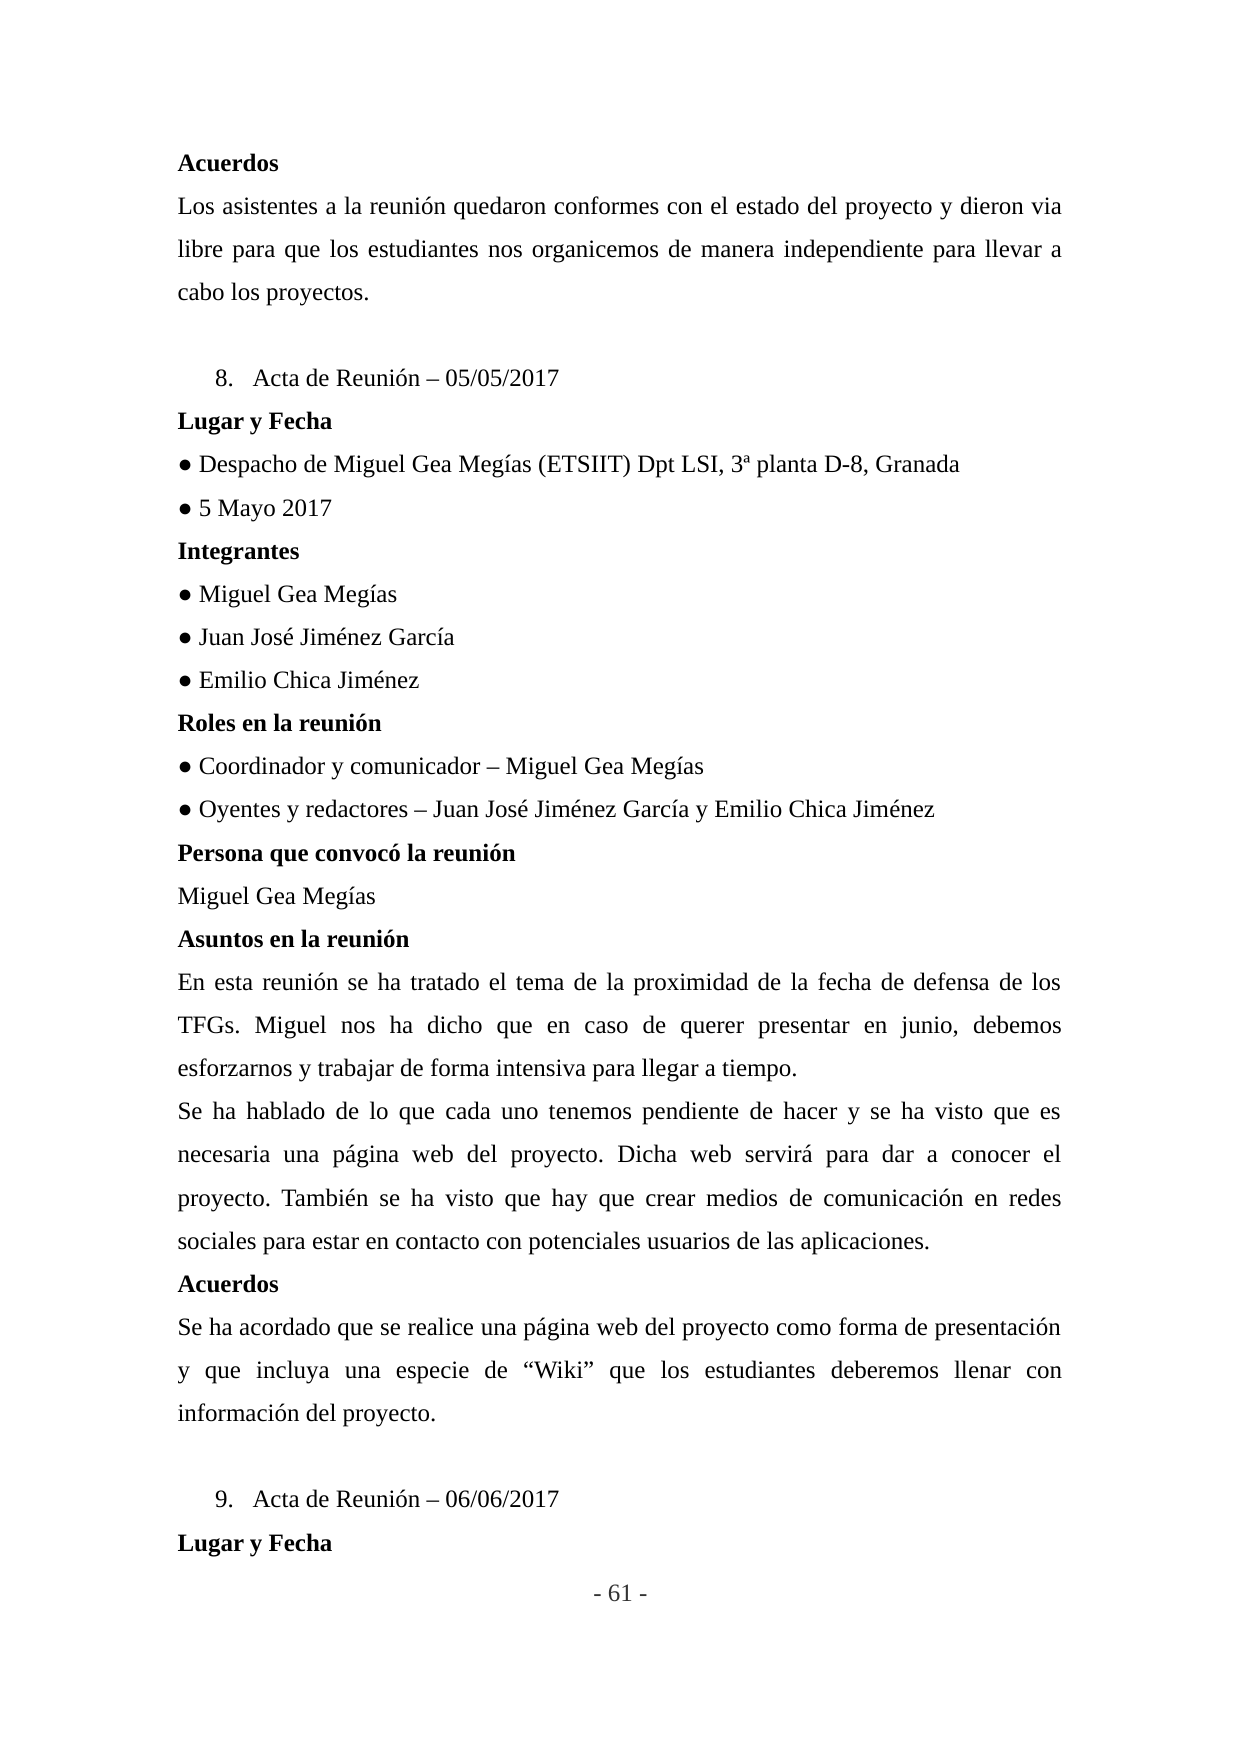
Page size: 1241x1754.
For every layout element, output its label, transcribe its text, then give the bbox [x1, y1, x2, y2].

list Acta de Reunión – 06/06/2017 [215, 1484, 1063, 1513]
text ● Juan José Jiménez García [177, 622, 1063, 651]
text ● Despacho de Miguel Gea Megías (ETSIIT) Dpt LSI, 3ª planta D-8, Granada [177, 449, 1063, 478]
text ● Oyentes y redactores – Juan José Jiménez García y Emilio Chica Jiménez [177, 794, 1063, 823]
text Lugar y Fecha [177, 1528, 1063, 1556]
text Integrantes [177, 536, 1063, 564]
text Acuerdos [177, 1269, 1063, 1298]
text Persona que convocó la reunión [177, 838, 1063, 866]
text Acuerdos [177, 148, 1063, 176]
text ● Emilio Chica Jiménez [177, 665, 1063, 694]
text Los asistentes a la reunión quedaron conformes con el estado del proyecto y dieron via libre para que los estudiantes nos organicemos de manera independiente para llevar a cabo los proyectos. [177, 191, 1063, 306]
text ● Miguel Gea Megías [177, 579, 1063, 608]
text ● Coordinador y comunicador – Miguel Gea Megías [177, 751, 1063, 780]
text Se ha hablado de lo que cada uno tenemos pendiente de hacer y se ha visto que es necesaria una página web del proyecto. Dicha web servirá para dar a conocer el proyecto. También se ha visto que hay que crear medios de comunicación en redes sociales para estar en contacto con potenciales usuarios de las aplicaciones. [177, 1096, 1063, 1254]
text Lugar y Fecha [177, 406, 1063, 435]
text Roles en la reunión [177, 708, 1063, 737]
text ● 5 Mayo 2017 [177, 493, 1063, 521]
text En esta reunión se ha tratado el tema de la proximidad de la fecha de defensa de los TFGs. Miguel nos ha dicho que en caso de querer presentar en junio, debemos esforzarnos y trabajar de forma intensiva para llegar a tiempo. [177, 967, 1063, 1082]
list Acta de Reunión – 05/05/2017 [215, 363, 1063, 392]
text Asuntos en la reunión [177, 924, 1063, 953]
text Miguel Gea Megías [177, 881, 1063, 909]
text Se ha acordado que se realice una página web del proyecto como forma de presentación y que incluya una especie de “Wiki” que los estudiantes deberemos llenar con información del proyecto. [177, 1312, 1063, 1427]
